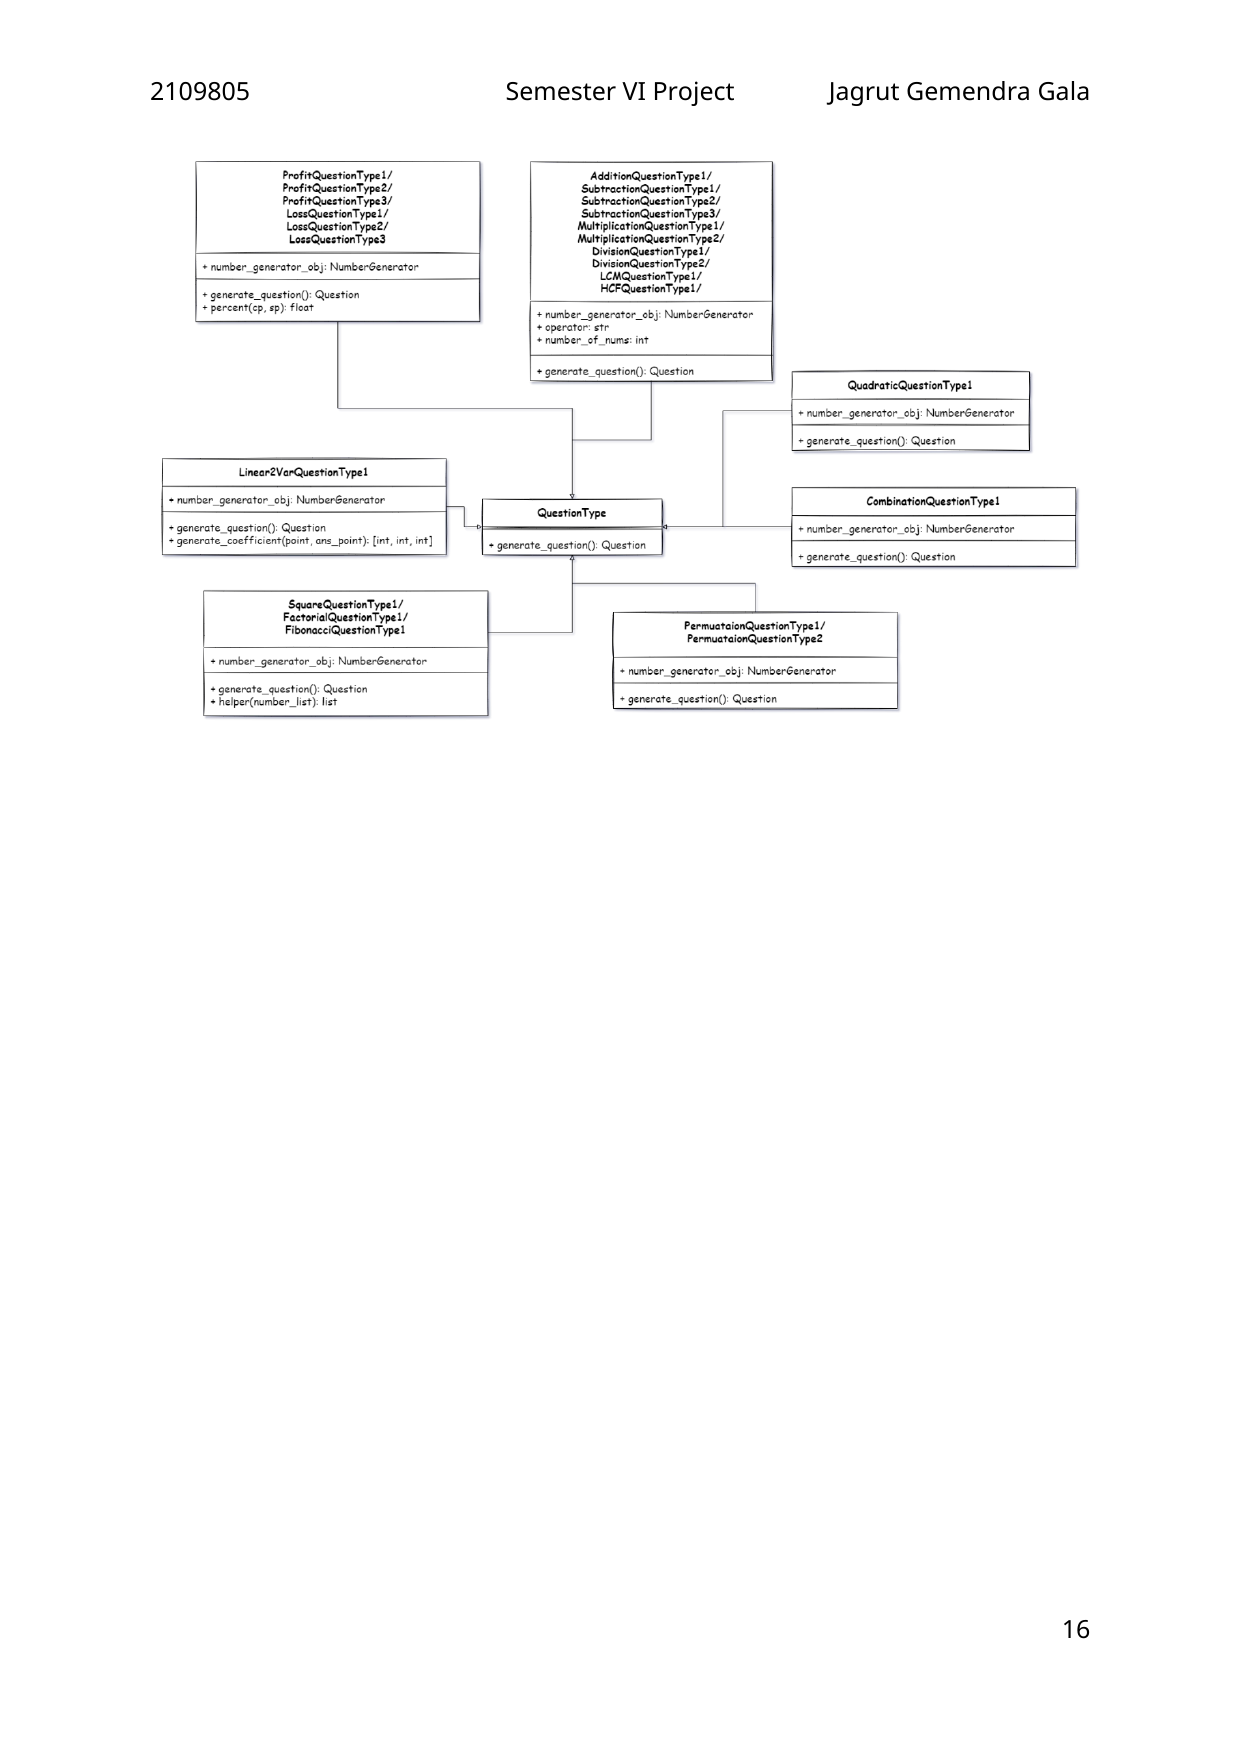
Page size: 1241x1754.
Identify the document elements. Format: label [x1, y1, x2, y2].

picture [150, 150, 1091, 731]
